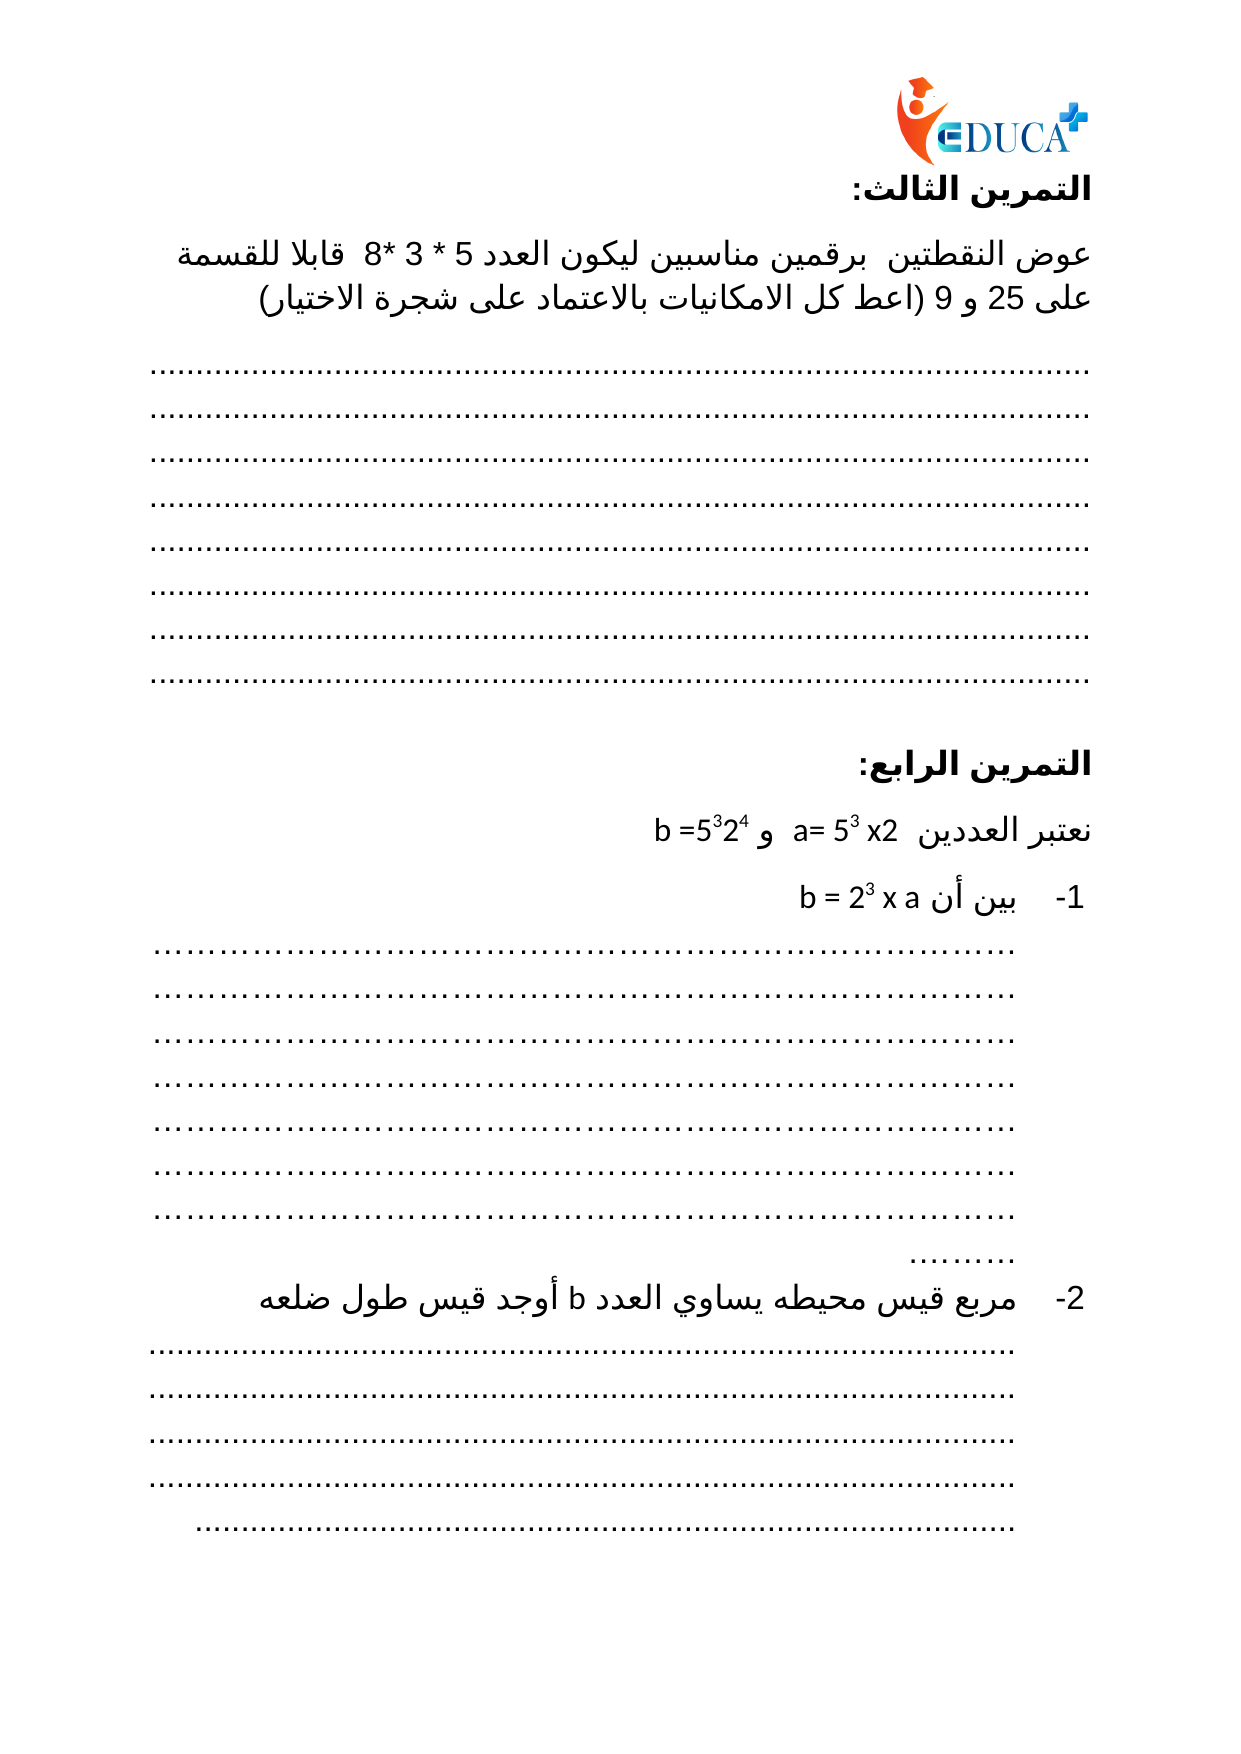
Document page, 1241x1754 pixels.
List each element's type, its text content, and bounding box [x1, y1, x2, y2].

picture [890, 73, 1093, 169]
list ................................................................................................................................................................................................................................................................................................................................................................................................................................................................................. [148, 1323, 1018, 1538]
list مربع قيس محيطه يساوي العدد b أوجد قيس طول ضلعه [148, 1277, 1055, 1317]
text عوض النقطتين برقمين مناسبين ليكون العدد 5 * 3 *8 قابلا للقسمة على 25 و 9 (اعط كل الامكانيات بالاعتماد على شجرة الاختيار) [148, 234, 1093, 317]
list ……………………………………………………………………………………………………………………………………………………………………………………………………………………………………………………………………………………………………………………………………………………………………………………………………………………………………………………………………………………………………………. [148, 923, 1018, 1271]
text نعتبر العددين a= 53 x2 و b =5324 [148, 809, 1093, 850]
text التمرين الرابع: [148, 744, 1093, 782]
list بين أن b = 23 x a [148, 877, 1055, 917]
text التمرين الثالث: [148, 169, 1093, 207]
text ................................................................................................................................................................................................................................................................................................................................................................................................................................................................................................................................................................................................................................................................................................................................................................................................................................................ [148, 343, 1093, 691]
